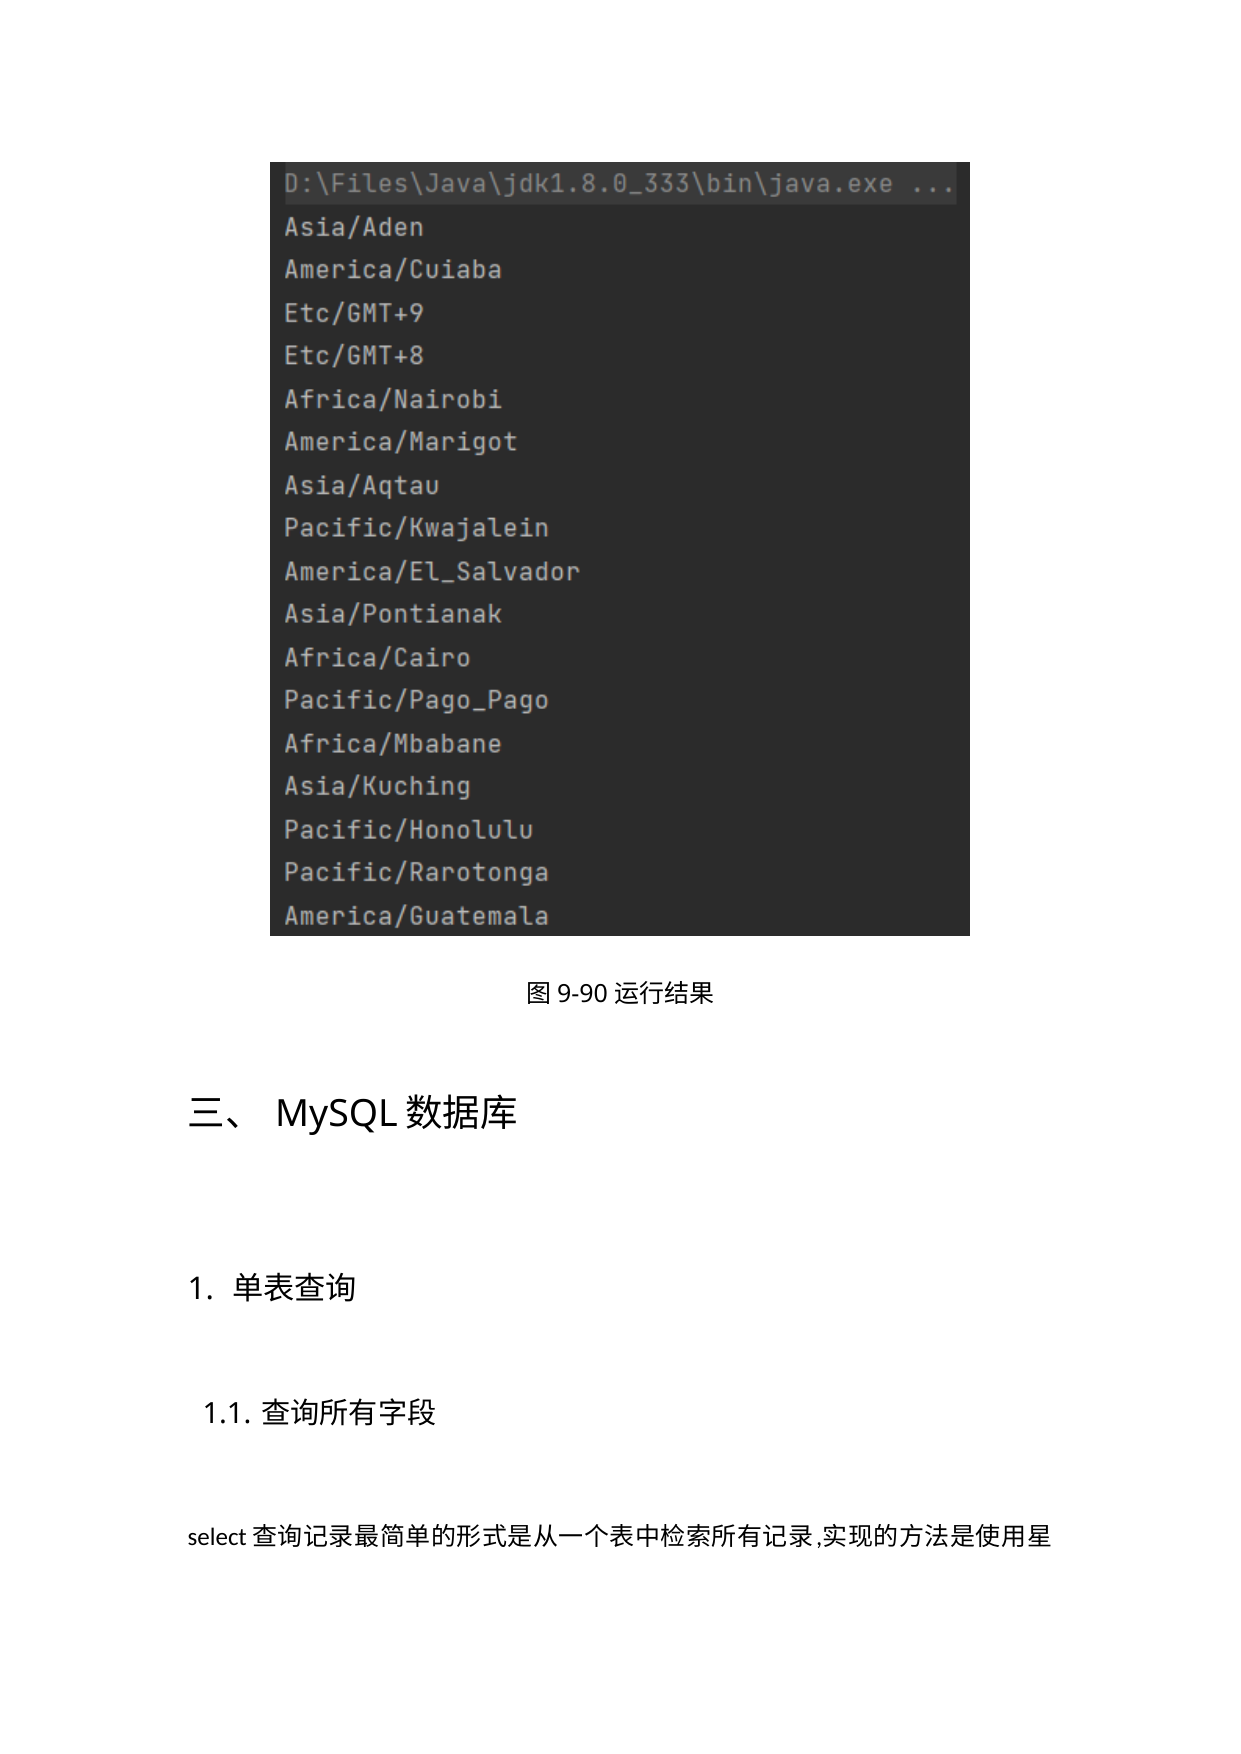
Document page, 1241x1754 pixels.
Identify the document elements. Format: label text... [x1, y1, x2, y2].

subtitle 单表查询 [187, 1254, 1053, 1319]
picture [270, 162, 970, 936]
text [187, 1502, 1053, 1567]
subtitle MySQL数据库 [187, 1077, 1053, 1142]
subtitle 查询所有字段 [202, 1379, 1053, 1444]
